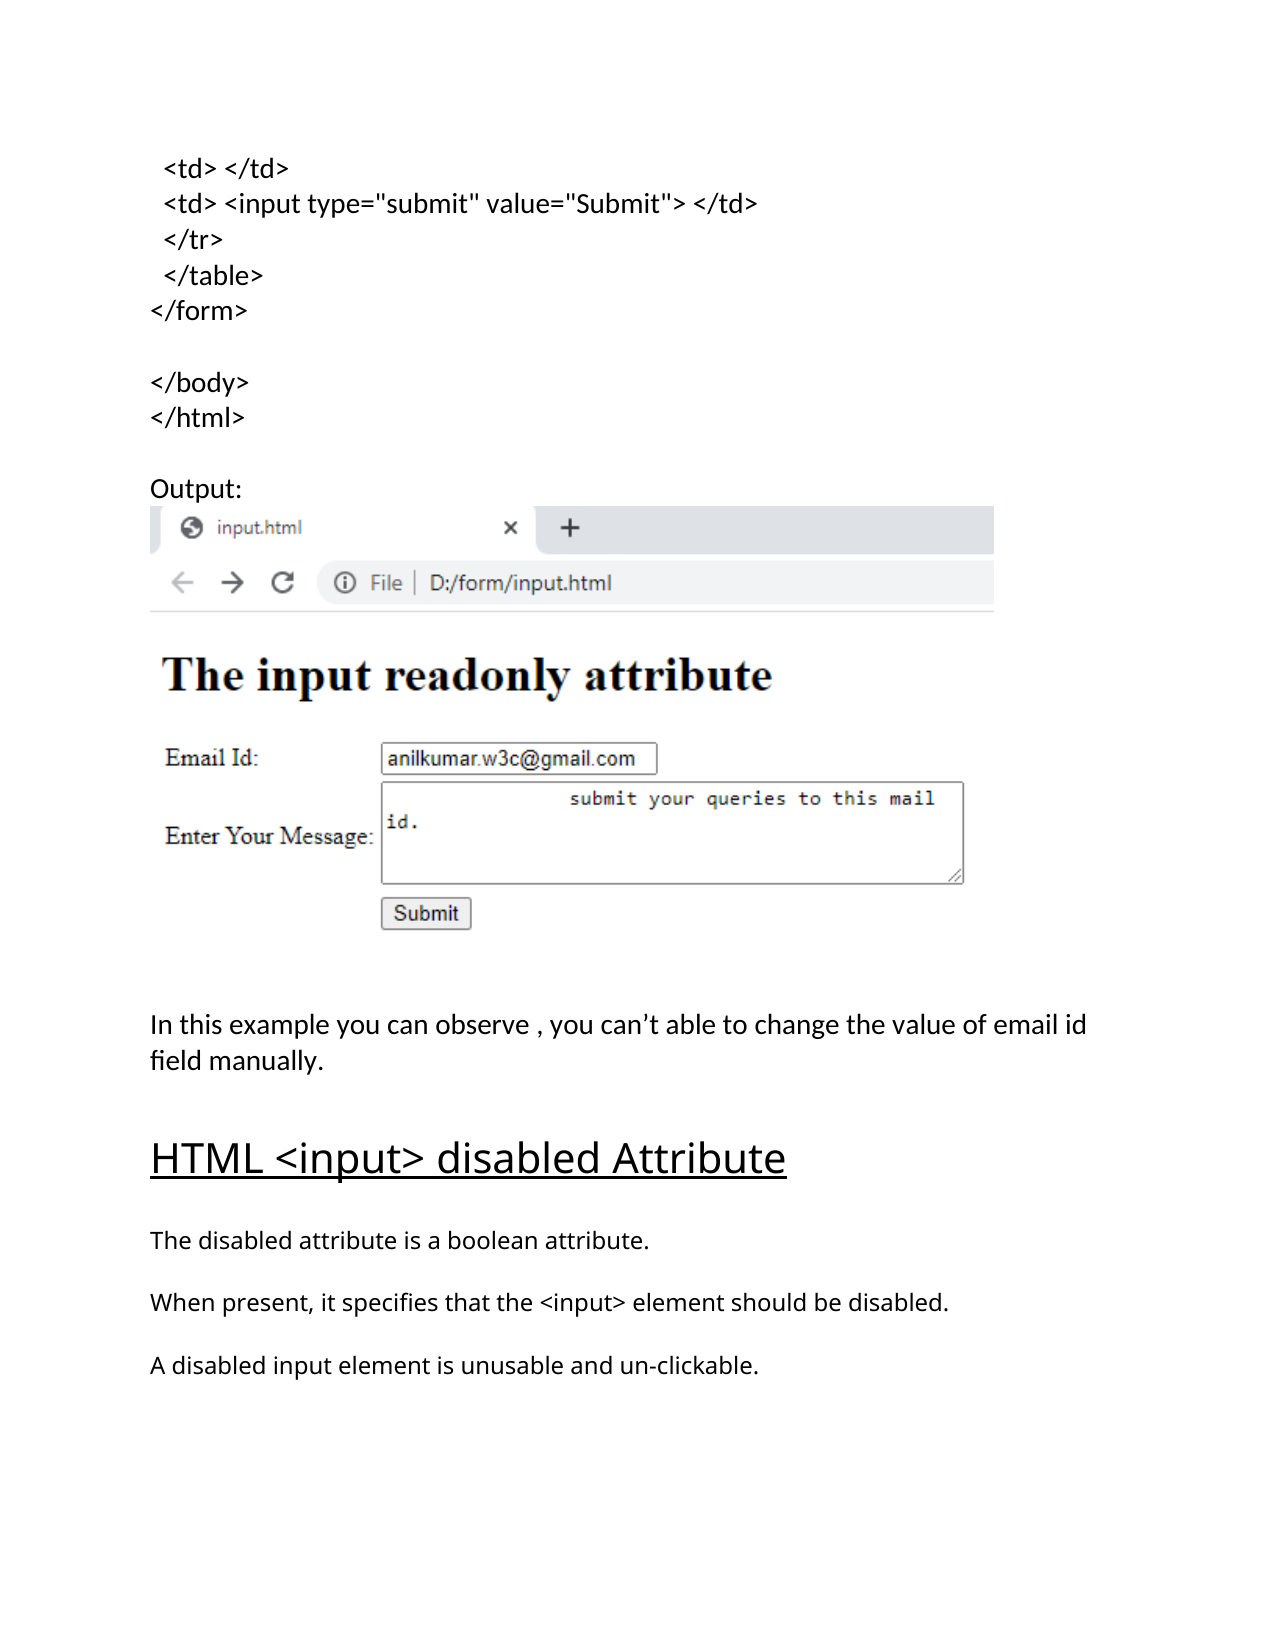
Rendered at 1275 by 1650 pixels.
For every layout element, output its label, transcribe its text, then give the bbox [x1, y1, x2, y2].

text In this example you can observe , you can’t able to change the value of email id field manually. [150, 1006, 1125, 1077]
text </body> [150, 364, 1125, 399]
text The disabled attribute is a boolean attribute. [150, 1224, 1125, 1256]
text A disabled input element is unusable and un-clickable. [150, 1349, 1125, 1381]
text </table> [150, 257, 1125, 292]
text When present, it specifies that the <input> element should be disabled. [150, 1286, 1125, 1319]
text <td> </td> [150, 150, 1125, 186]
text </form> [150, 292, 1125, 328]
text </html> [150, 399, 1125, 435]
text </tr> [150, 221, 1125, 257]
text Output: [150, 471, 1125, 506]
subtitle HTML <input> disabled Attribute [150, 1128, 1125, 1185]
picture [150, 506, 994, 971]
text <td> <input type="submit" value="Submit"> </td> [150, 186, 1125, 221]
